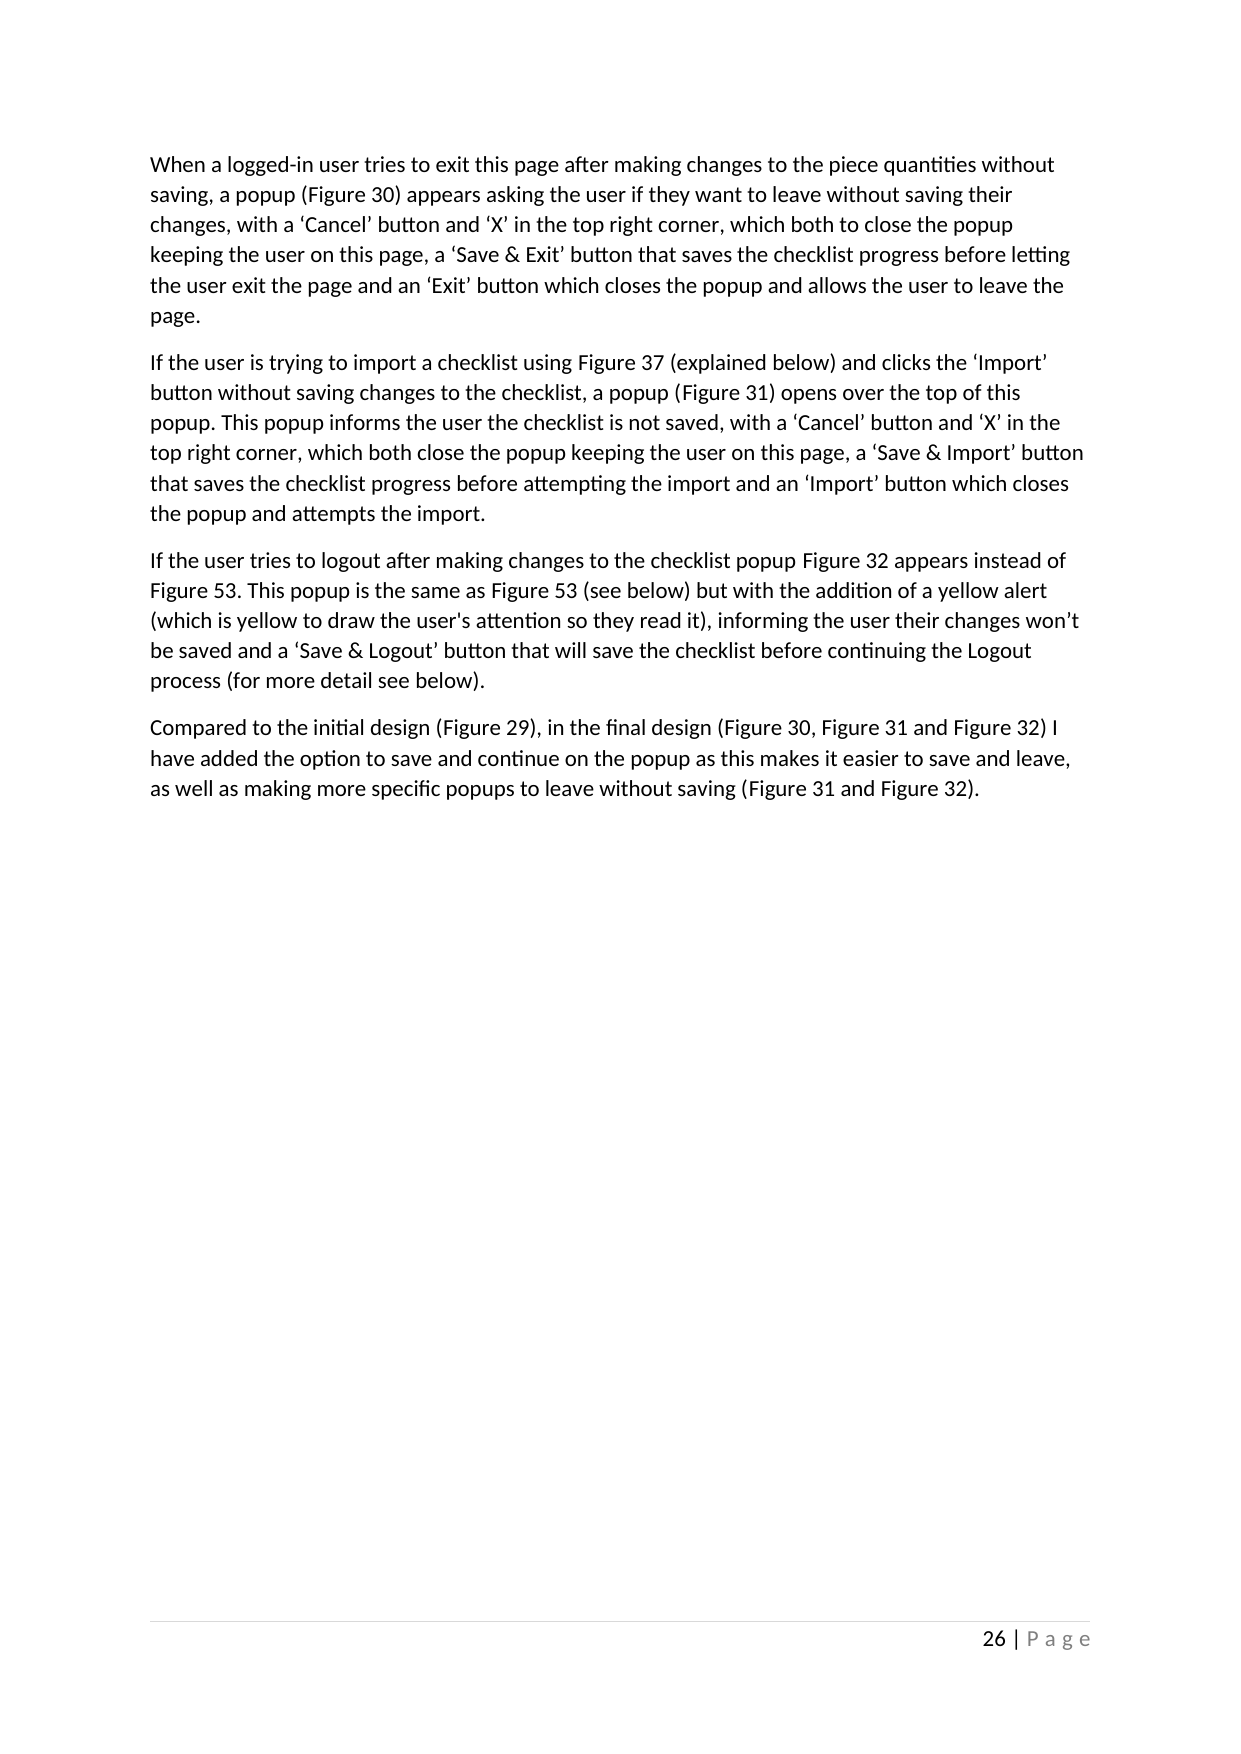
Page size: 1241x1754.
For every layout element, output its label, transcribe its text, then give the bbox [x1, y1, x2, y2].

text If the user is trying to import a checklist using Figure 37 (explained below) and clicks the ‘Import’ button without saving changes to the checklist, a popup (Figure 31) opens over the top of this popup. This popup informs the user the checklist is not saved, with a ‘Cancel’ button and ‘X’ in the top right corner, which both close the popup keeping the user on this page, a ‘Save & Import’ button that saves the checklist progress before attempting the import and an ‘Import’ button which closes the popup and attempts the import. [150, 348, 1090, 527]
text If the user tries to logout after making changes to the checklist popup Figure 32 appears instead of Figure 53. This popup is the same as Figure 53 (see below) but with the addition of a yellow alert (which is yellow to draw the user's attention so they read it), informing the user their changes won’t be saved and a ‘Save & Logout’ button that will save the checklist before continuing the Logout process (for more detail see below). [150, 546, 1090, 695]
text Compared to the initial design (Figure 29), in the final design (Figure 30, Figure 31 and Figure 32) I have added the option to save and continue on the popup as this makes it easier to save and leave, as well as making more specific popups to leave without saving (Figure 31 and Figure 32). [150, 713, 1090, 802]
text When a logged-in user tries to exit this page after making changes to the piece quantities without saving, a popup (Figure 30) appears asking the user if they want to leave without saving their changes, with a ‘Cancel’ button and ‘X’ in the top right corner, which both to close the popup keeping the user on this page, a ‘Save & Exit’ button that saves the checklist progress before letting the user exit the page and an ‘Exit’ button which closes the popup and allows the user to leave the page. [150, 150, 1090, 329]
